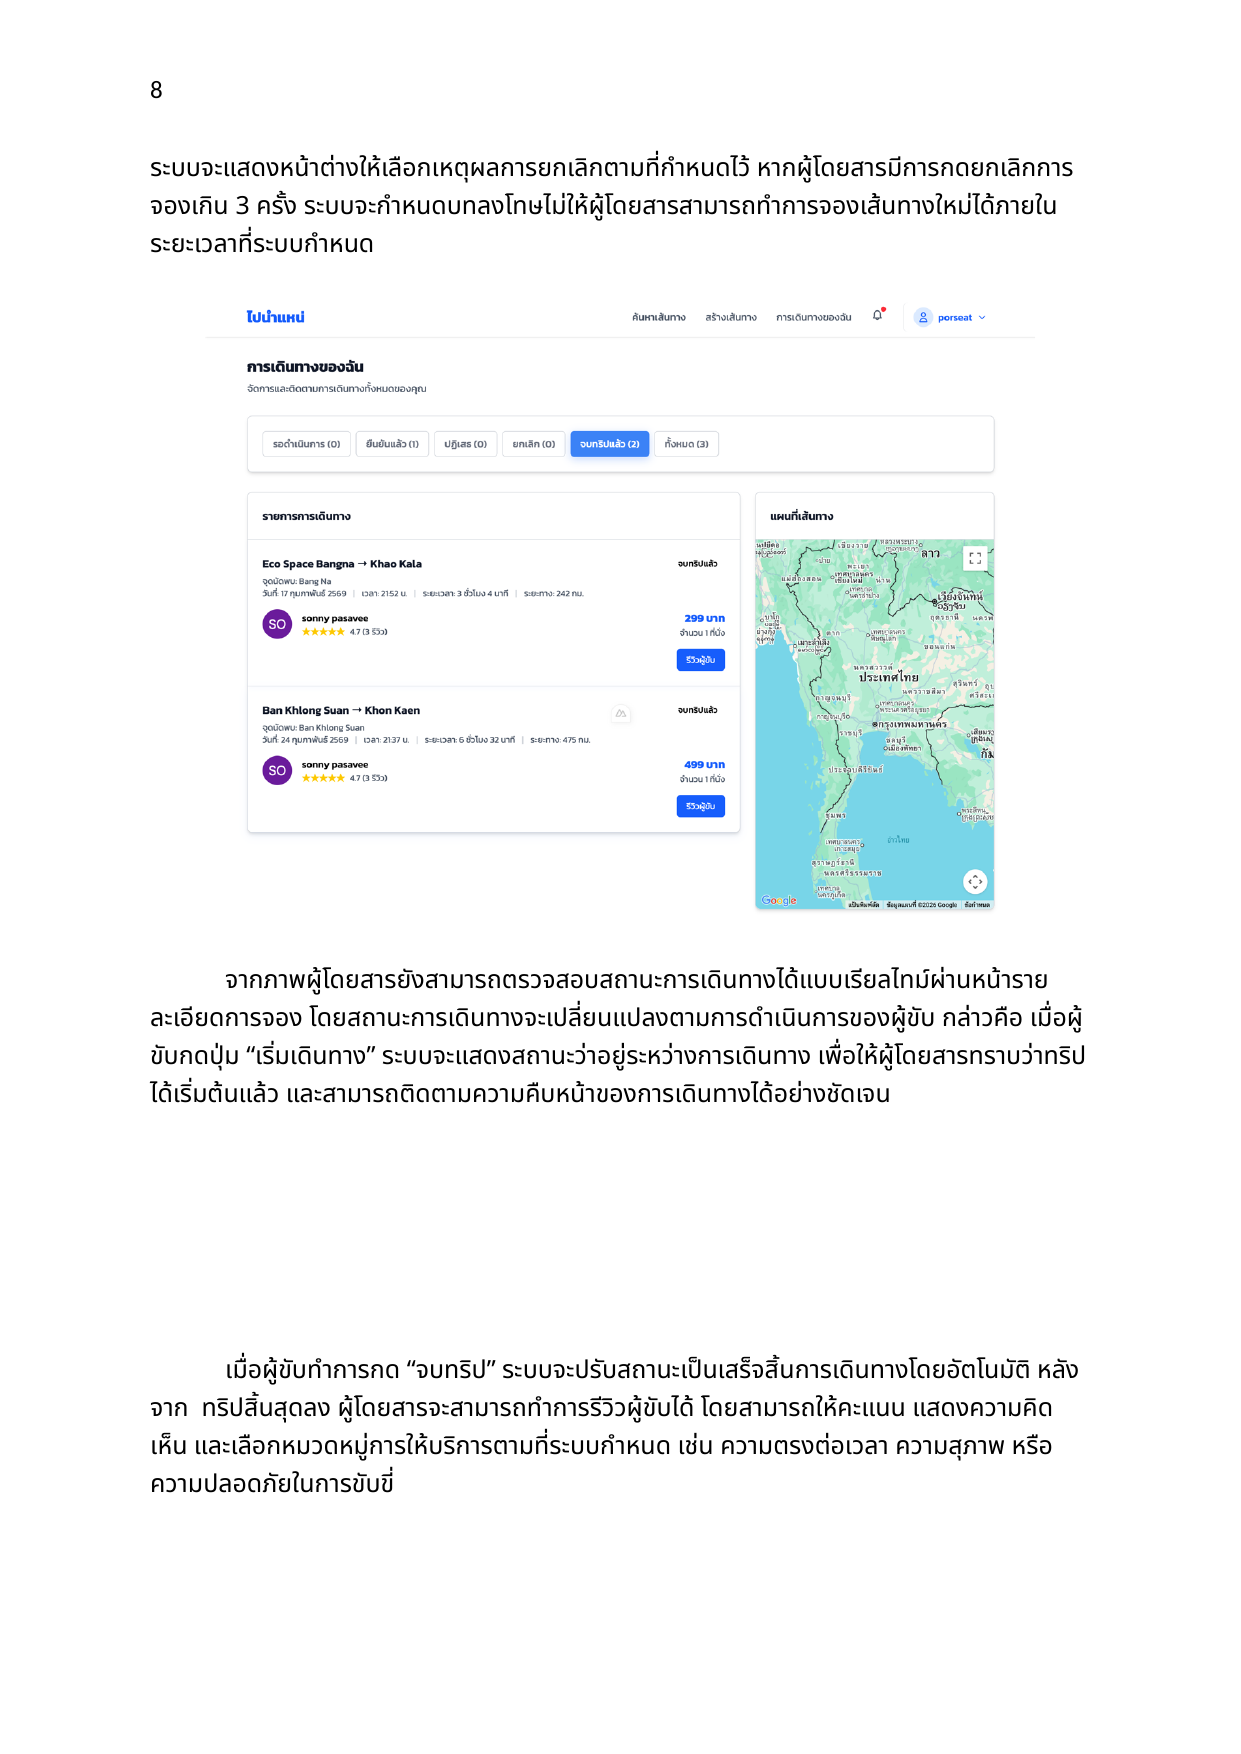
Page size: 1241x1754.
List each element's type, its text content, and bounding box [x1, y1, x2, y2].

text เมื่อผู้ขับทำการกด “จบทริป” ระบบจะปรับสถานะเป็นเสร็จสิ้นการเดินทางโดยอัตโนมัติ หลังจาก ทริปสิ้นสุดลง ผู้โดยสารจะสามารถทำการรีวิวผู้ขับได้ โดยสามารถให้คะแนน แสดงความคิดเห็น และเลือกหมวดหมู่การให้บริการตามที่ระบบกำหนด เช่น ความตรงต่อเวลา ความสุภาพ หรือความปลอดภัยในการขับขี่ [150, 1352, 1090, 1503]
text จากภาพผู้โดยสารยังสามารถตรวจสอบสถานะการเดินทางได้แบบเรียลไทม์ผ่านหน้ารายละเอียดการจอง โดยสถานะการเดินทางจะเปลี่ยนแปลงตามการดำเนินการของผู้ขับ กล่าวคือ เมื่อผู้ขับกดปุ่ม “เริ่มเดินทาง” ระบบจะแสดงสถานะว่าอยู่ระหว่างการเดินทาง เพื่อให้ผู้โดยสารทราบว่าทริปได้เริ่มต้นแล้ว และสามารถติดตามความคืบหน้าของการเดินทางได้อย่างชัดเจน [150, 962, 1090, 1114]
picture [205, 297, 1036, 929]
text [150, 150, 1090, 264]
